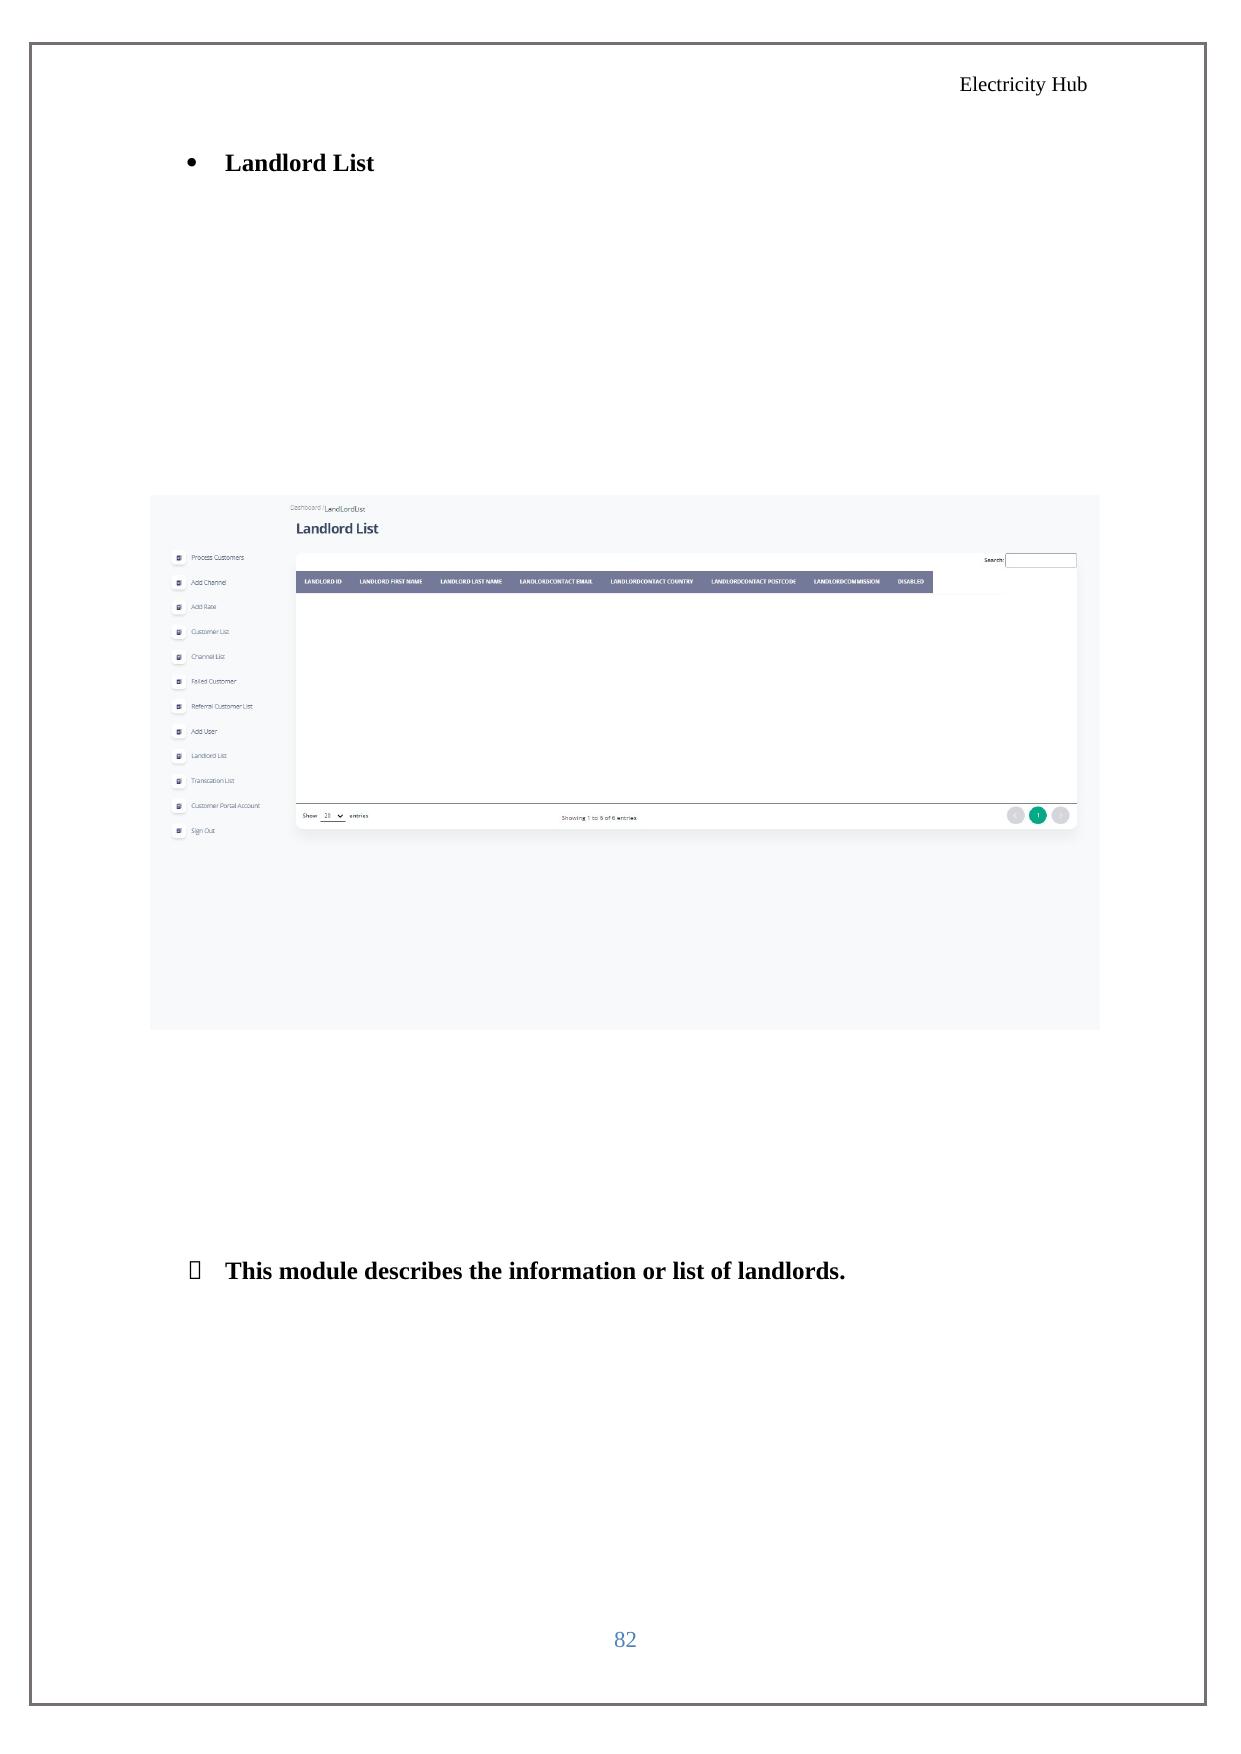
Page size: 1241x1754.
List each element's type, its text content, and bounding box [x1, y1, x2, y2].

list This module describes the information or list of landlords. [187, 1252, 1204, 1286]
picture [150, 495, 1100, 1030]
text Electricity Hub [44, 72, 1087, 96]
subtitle Landlord List [187, 148, 1204, 177]
